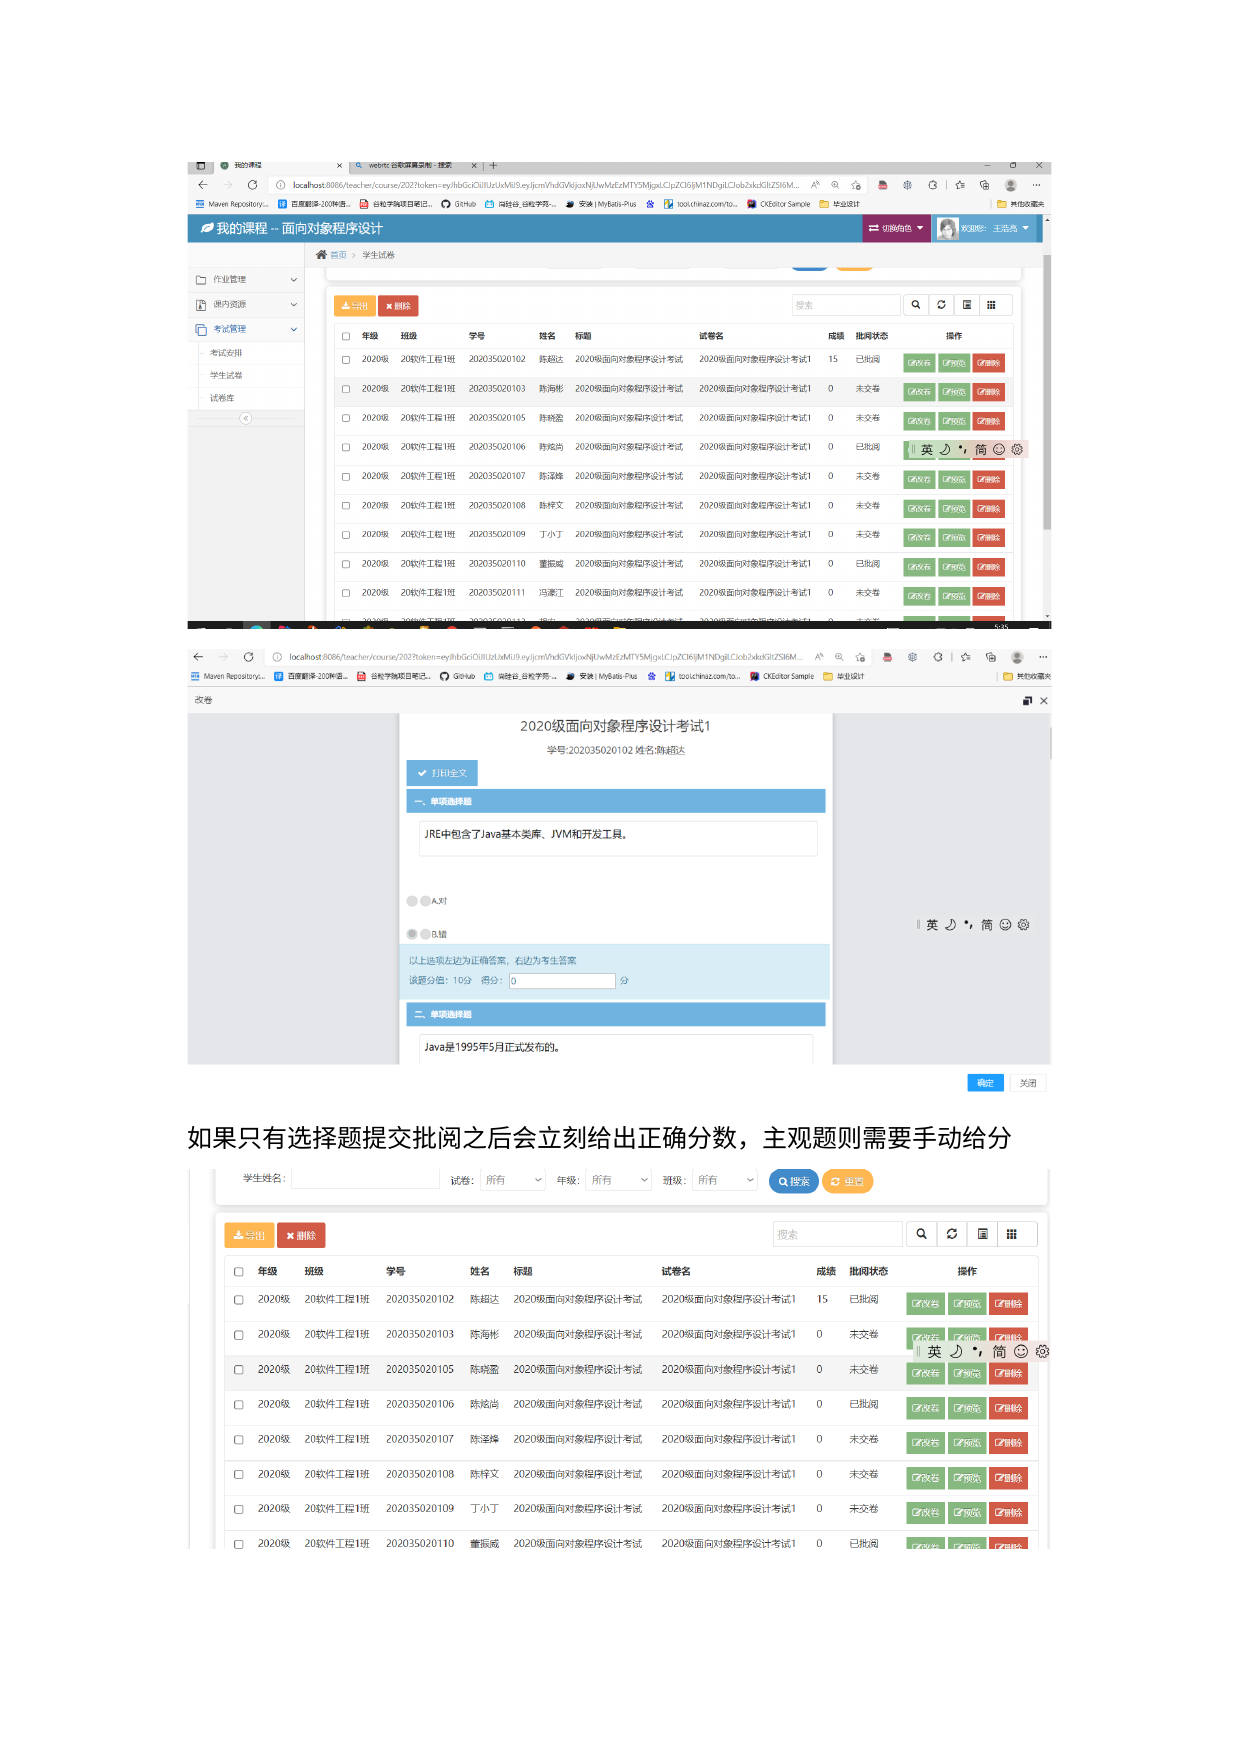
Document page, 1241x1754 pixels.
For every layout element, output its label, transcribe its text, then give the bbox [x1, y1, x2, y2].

picture [187, 649, 1052, 1094]
picture [187, 162, 1052, 629]
text 如果只有选择题提交批阅之后会立刻给出正确分数，主观题则需要手动给分 [187, 1104, 1053, 1169]
picture [187, 1169, 1051, 1549]
